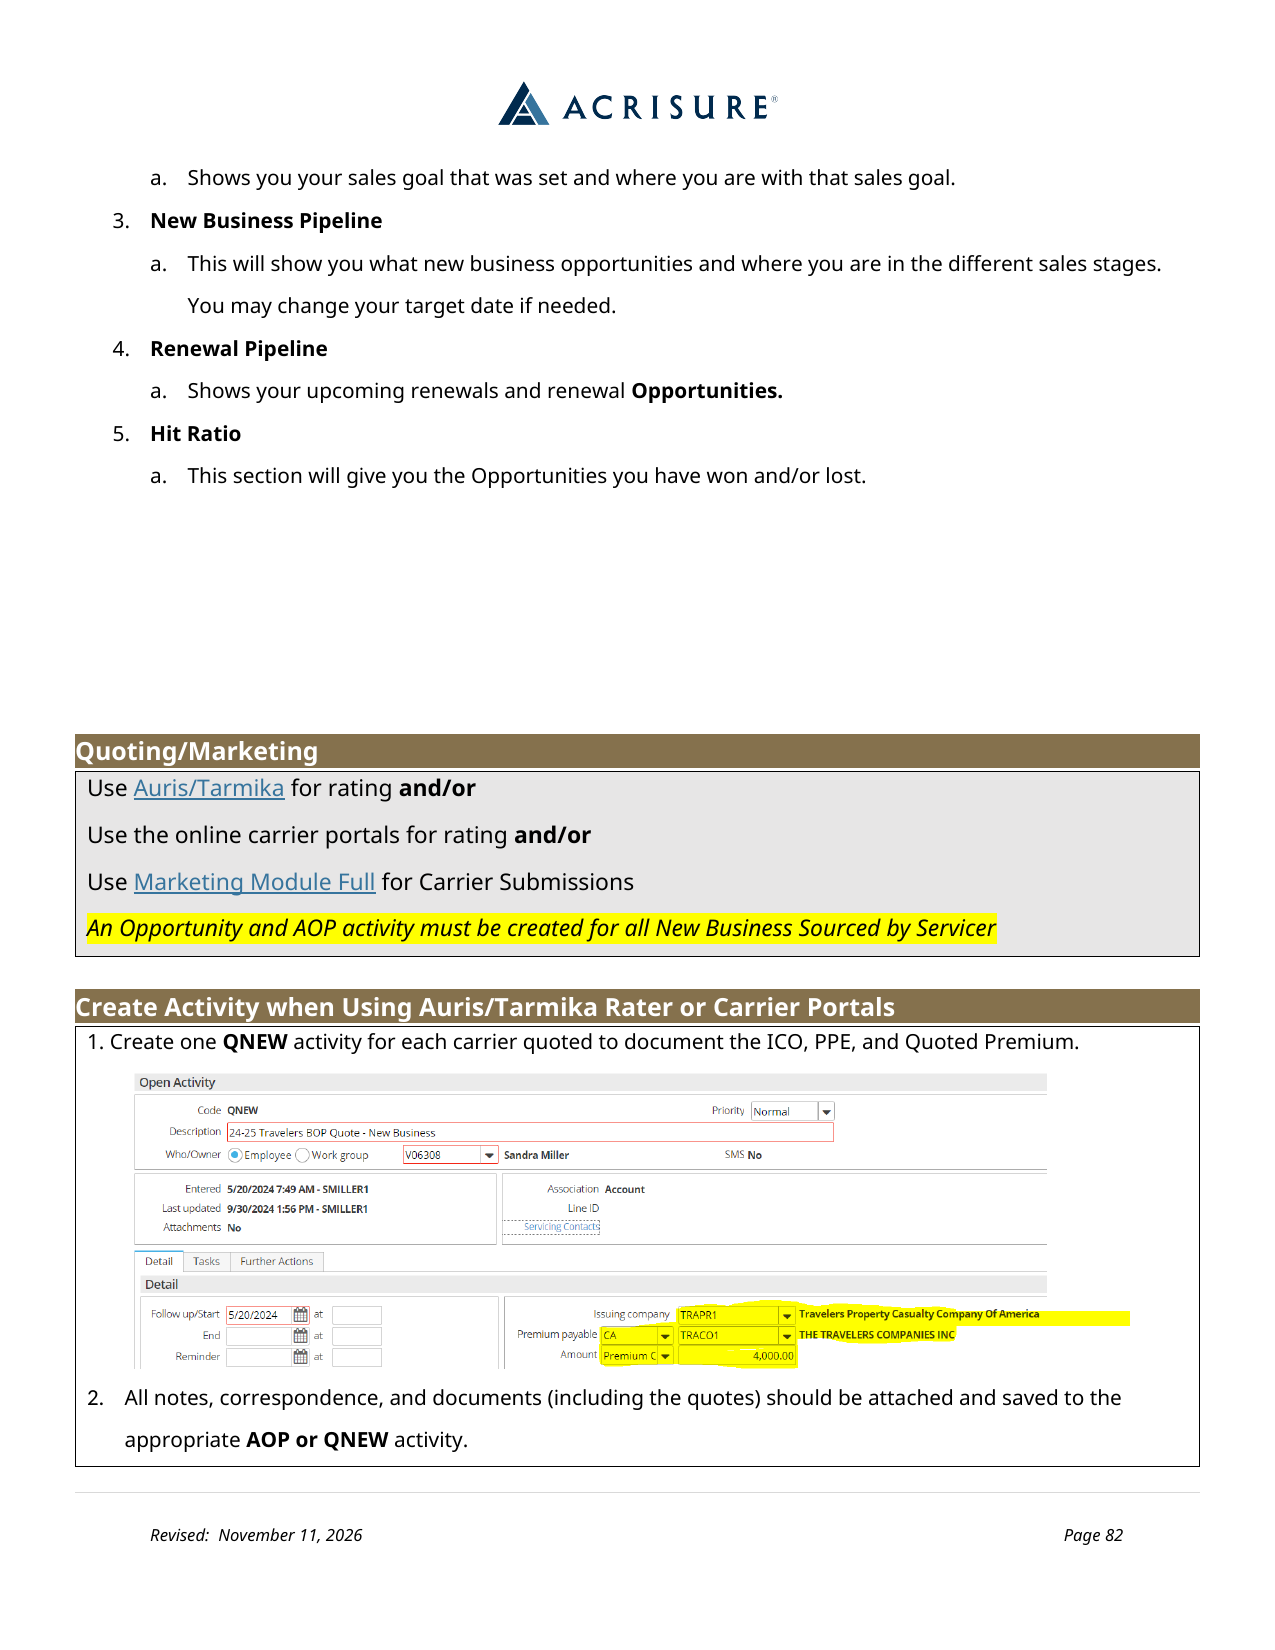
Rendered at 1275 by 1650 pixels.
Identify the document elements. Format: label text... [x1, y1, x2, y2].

list This section will give you the Opportunities you have won and/or lost. [150, 462, 1200, 490]
list Hit Ratio [112, 419, 1200, 447]
list New Business Pipeline [112, 206, 1200, 234]
table_header Use Auris/Tarmika for rating and/or Use the online carrier portals for rating and/or Use Marketing Module Full for Carrier Submissions An Opportunity and AOP activity must be created for all New Business Sourced by Servicer [76, 772, 1199, 956]
subtitle Quoting/Marketing [75, 734, 1200, 768]
list Shows your upcoming renewals and renewal Opportunities. [150, 376, 1200, 405]
list This will show you what new business opportunities and where you are in the different sales stages. You may change your target date if needed. [150, 249, 1200, 320]
list Shows you your sales goal that was set and where you are with that sales goal. [150, 163, 1200, 192]
picture [496, 75, 779, 135]
subtitle Create Activity when Using Auris/Tarmika Rater or Carrier Portals [75, 989, 1200, 1023]
picture [132, 1069, 1130, 1369]
list Renewal Pipeline [112, 334, 1200, 362]
